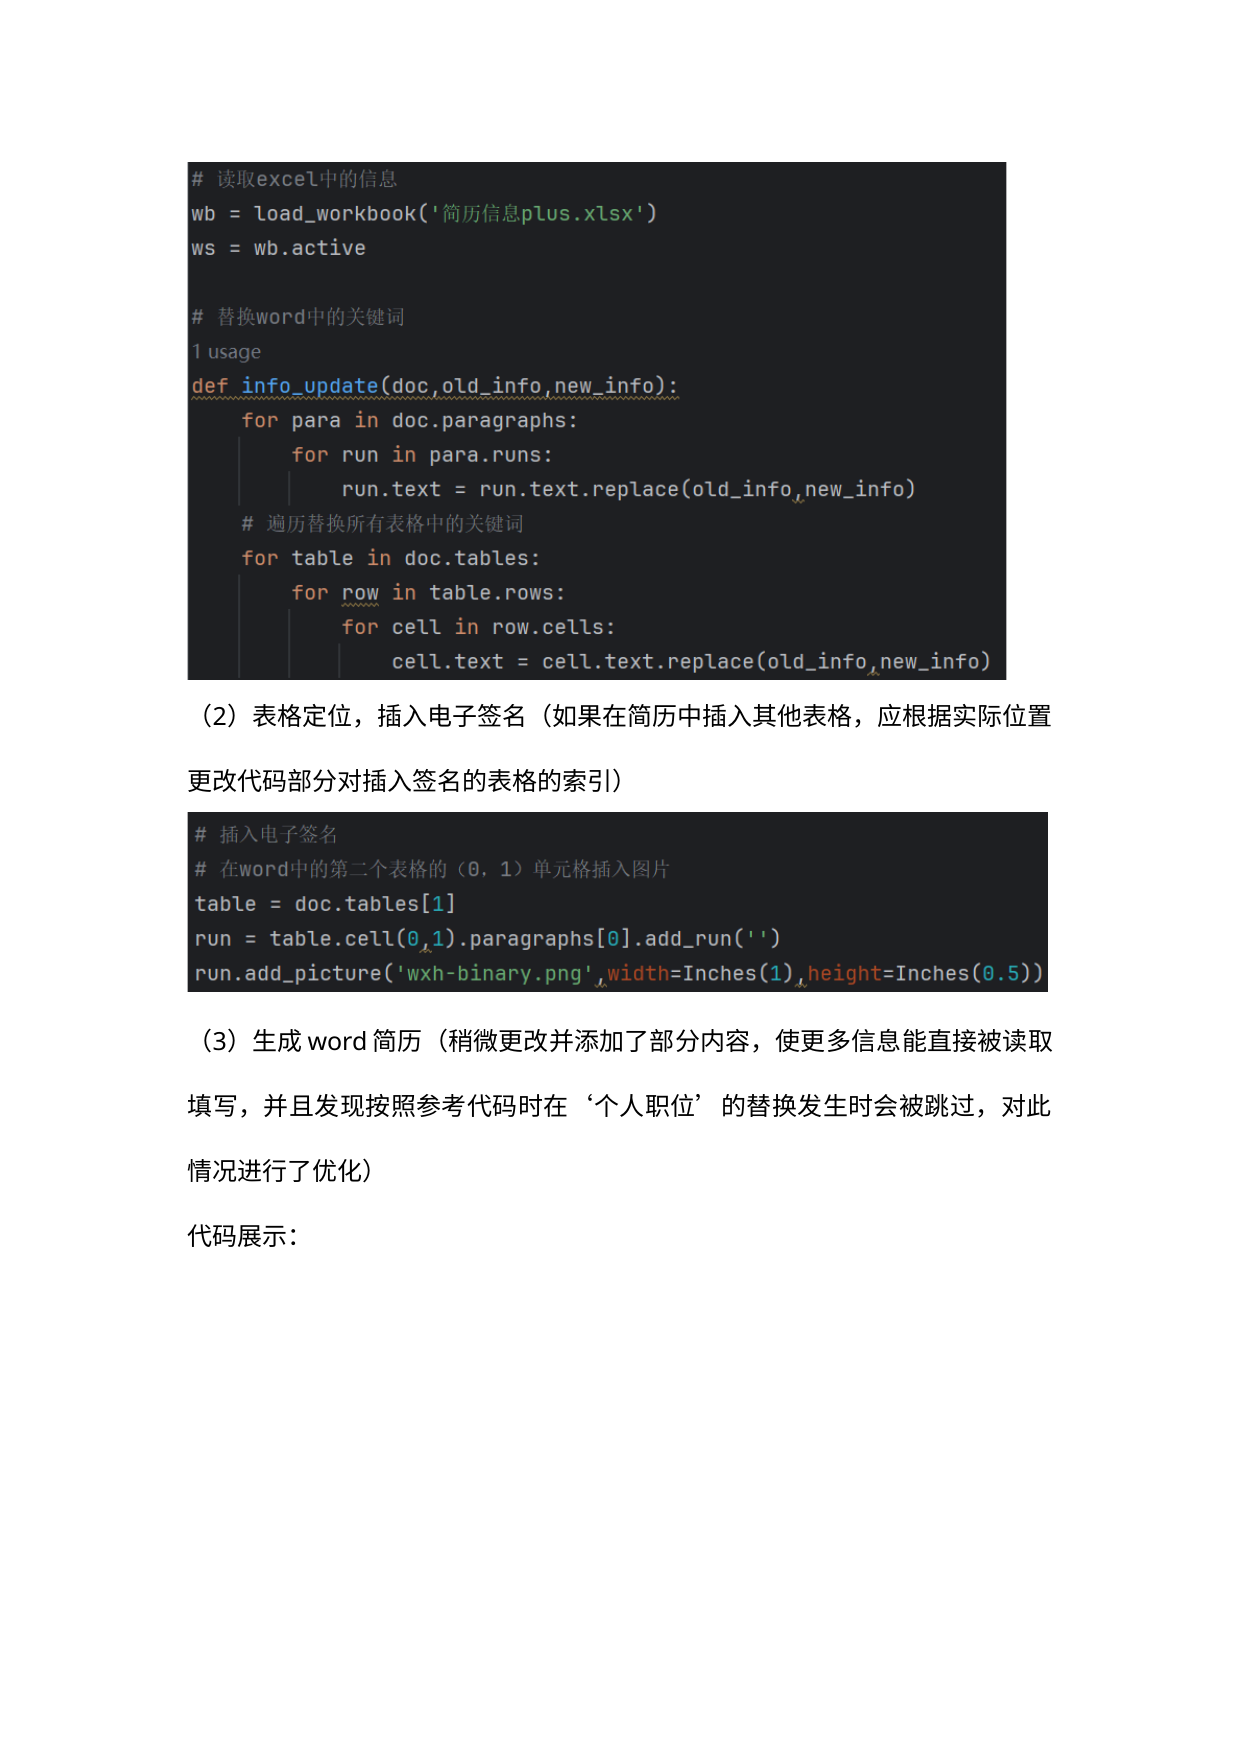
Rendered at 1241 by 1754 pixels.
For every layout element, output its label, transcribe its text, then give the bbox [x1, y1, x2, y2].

list 生成word简历（稍微更改并添加了部分内容，使更多信息能直接被读取填写，并且发现按照参考代码时在‘个人职位’的替换发生时会被跳过，对此情况进行了优化） [187, 1007, 1053, 1202]
list （2）表格定位，插入电子签名（如果在简历中插入其他表格，应根据实际位置更改代码部分对插入签名的表格的索引） [187, 682, 1053, 812]
list 代码展示： [187, 1202, 1053, 1267]
picture [187, 812, 1048, 992]
picture [187, 162, 1007, 680]
